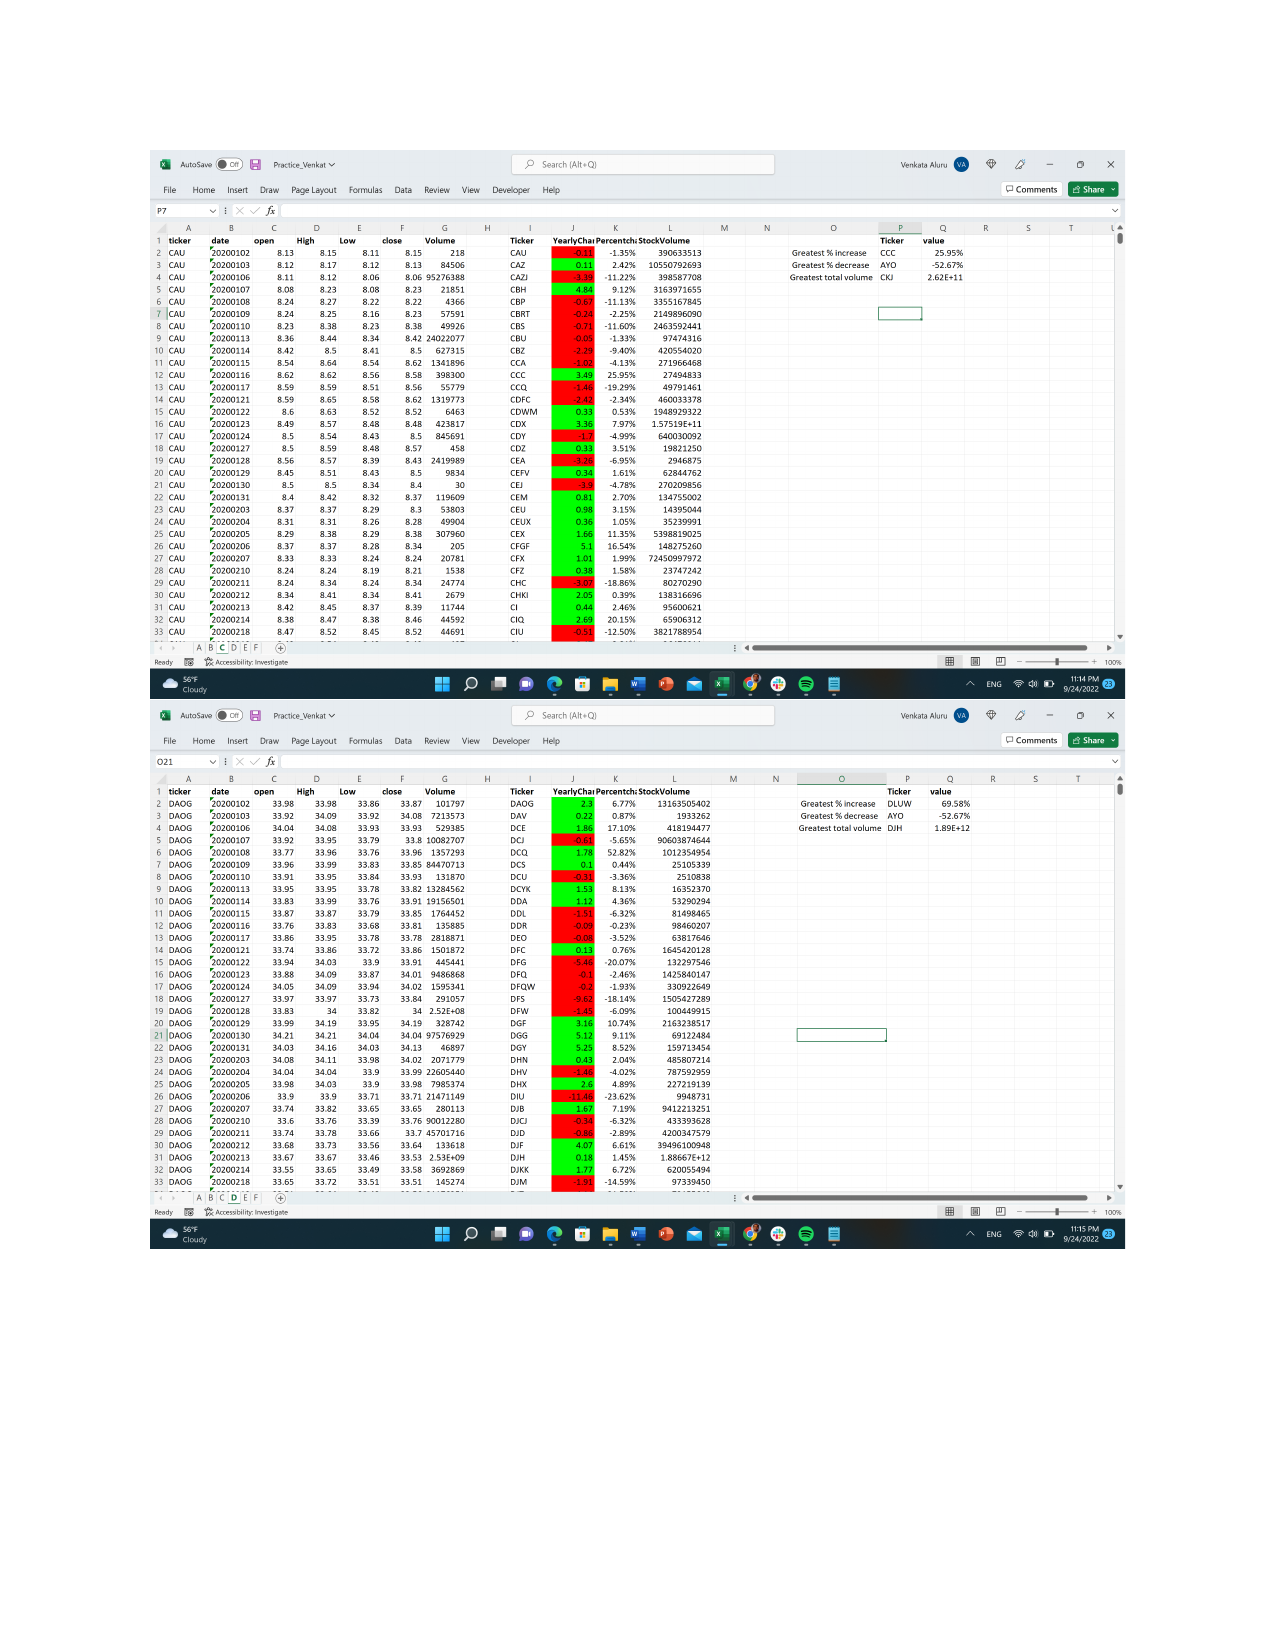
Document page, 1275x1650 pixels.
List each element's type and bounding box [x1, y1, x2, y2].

picture [150, 700, 1125, 1249]
picture [150, 150, 1125, 699]
